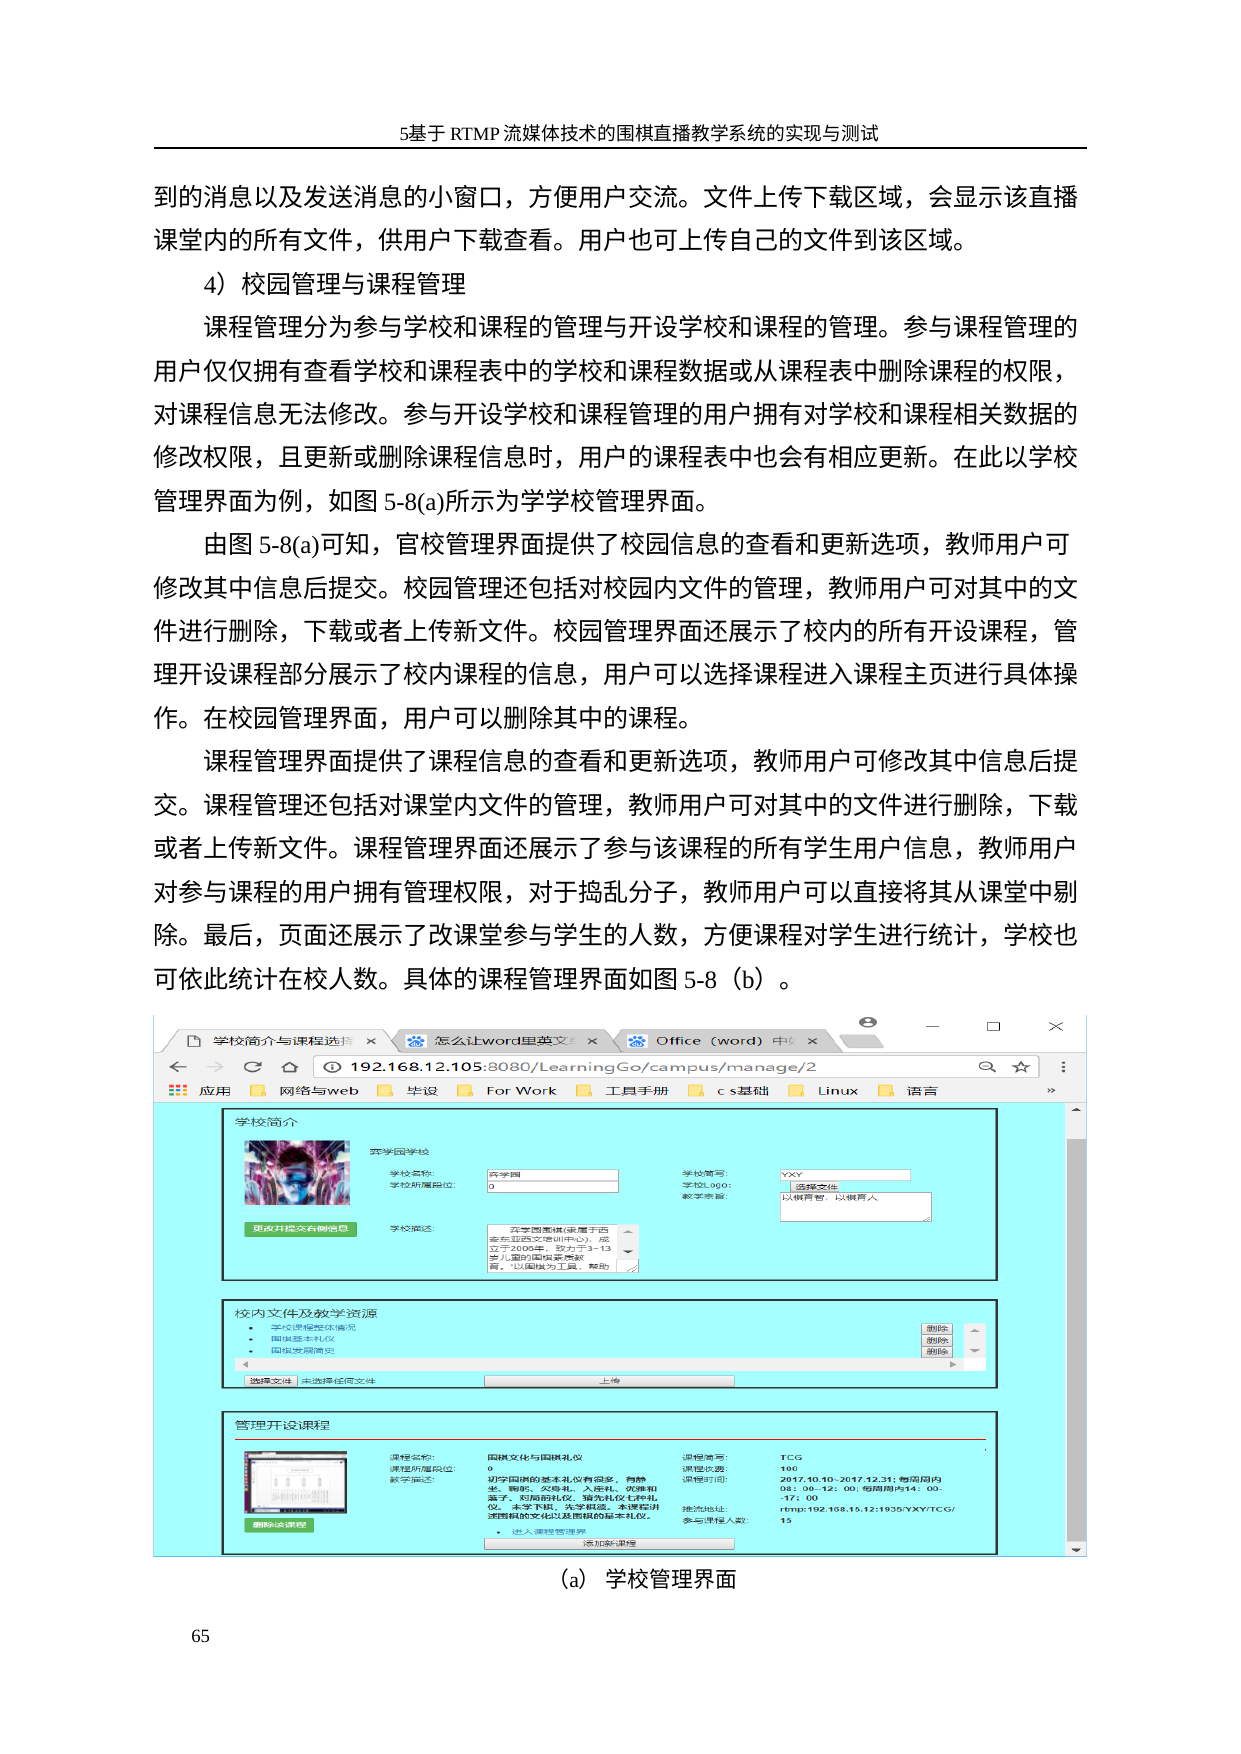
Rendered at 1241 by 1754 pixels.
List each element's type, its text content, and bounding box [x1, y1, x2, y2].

picture [153, 1015, 1087, 1557]
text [153, 177, 1087, 257]
text 课程管理界面提供了课程信息的查看和更新选项，教师用户可修改其中信息后提交。课程管理还包括对课堂内文件的管理，教师用户可对其中的文件进行删除，下载或者上传新文件。课程管理界面还展示了参与该课程的所有学生用户信息，教师用户对参与课程的用户拥有管理权限，对于捣乱分子，教师用户可以直接将其从课堂中剔除。最后，页面还展示了改课堂参与学生的人数，方便课程对学生进行统计，学校也可依此统计在校人数。具体的课程管理界面如图5-8（b）。 [153, 742, 1087, 995]
text 4）校园管理与课程管理 [153, 264, 1087, 300]
text （a） 学校管理界面 [153, 1562, 1087, 1594]
text 课程管理分为参与学校和课程的管理与开设学校和课程的管理。参与课程管理的用户仅仅拥有查看学校和课程表中的学校和课程数据或从课程表中删除课程的权限，对课程信息无法修改。参与开设学校和课程管理的用户拥有对学校和课程相关数据的修改权限，且更新或删除课程信息时，用户的课程表中也会有相应更新。在此以学校管理界面为例，如图5-8(a)所示为学学校管理界面。 [153, 307, 1087, 517]
text 由图5-8(a)可知，官校管理界面提供了校园信息的查看和更新选项，教师用户可修改其中信息后提交。校园管理还包括对校园内文件的管理，教师用户可对其中的文件进行删除，下载或者上传新文件。校园管理界面还展示了校内的所有开设课程，管理开设课程部分展示了校内课程的信息，用户可以选择课程进入课程主页进行具体操作。在校园管理界面，用户可以删除其中的课程。 [153, 525, 1087, 735]
